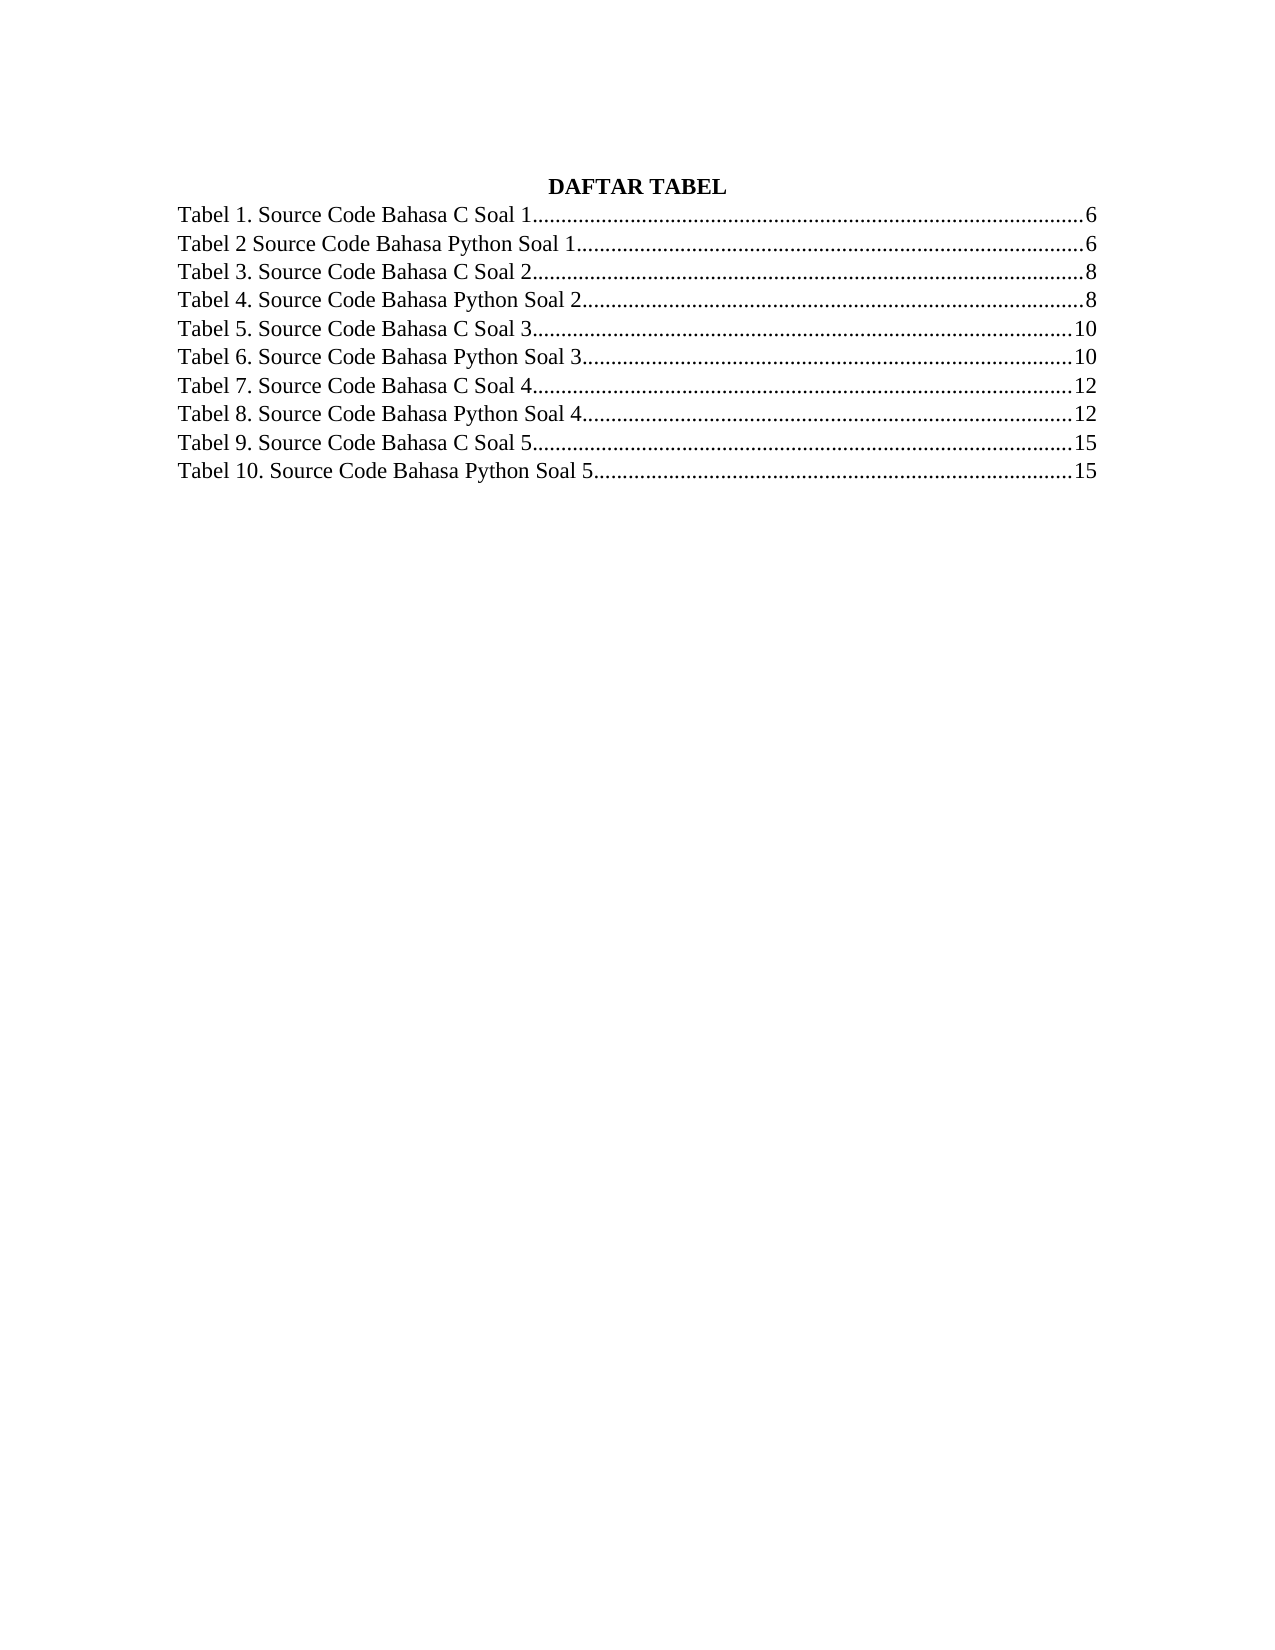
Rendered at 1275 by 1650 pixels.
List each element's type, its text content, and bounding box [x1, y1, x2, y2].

text Tabel 3. Source Code Bahasa C Soal 2 8 [177, 258, 1098, 284]
text Tabel 6. Source Code Bahasa Python Soal 3 10 [177, 343, 1098, 370]
text Tabel 10. Source Code Bahasa Python Soal 5 15 [177, 457, 1098, 483]
text Tabel 4. Source Code Bahasa Python Soal 2 8 [177, 286, 1098, 313]
text Tabel 8. Source Code Bahasa Python Soal 4 12 [177, 400, 1098, 427]
text Tabel 9. Source Code Bahasa C Soal 5 15 [177, 429, 1098, 455]
text Tabel 5. Source Code Bahasa C Soal 3 10 [177, 315, 1098, 341]
text Tabel 2 Source Code Bahasa Python Soal 1 6 [177, 229, 1098, 256]
text Tabel 1. Source Code Bahasa C Soal 1 6 [177, 201, 1098, 227]
text Tabel 7. Source Code Bahasa C Soal 4 12 [177, 372, 1098, 398]
subtitle DAFTAR TABEL [177, 173, 1098, 199]
